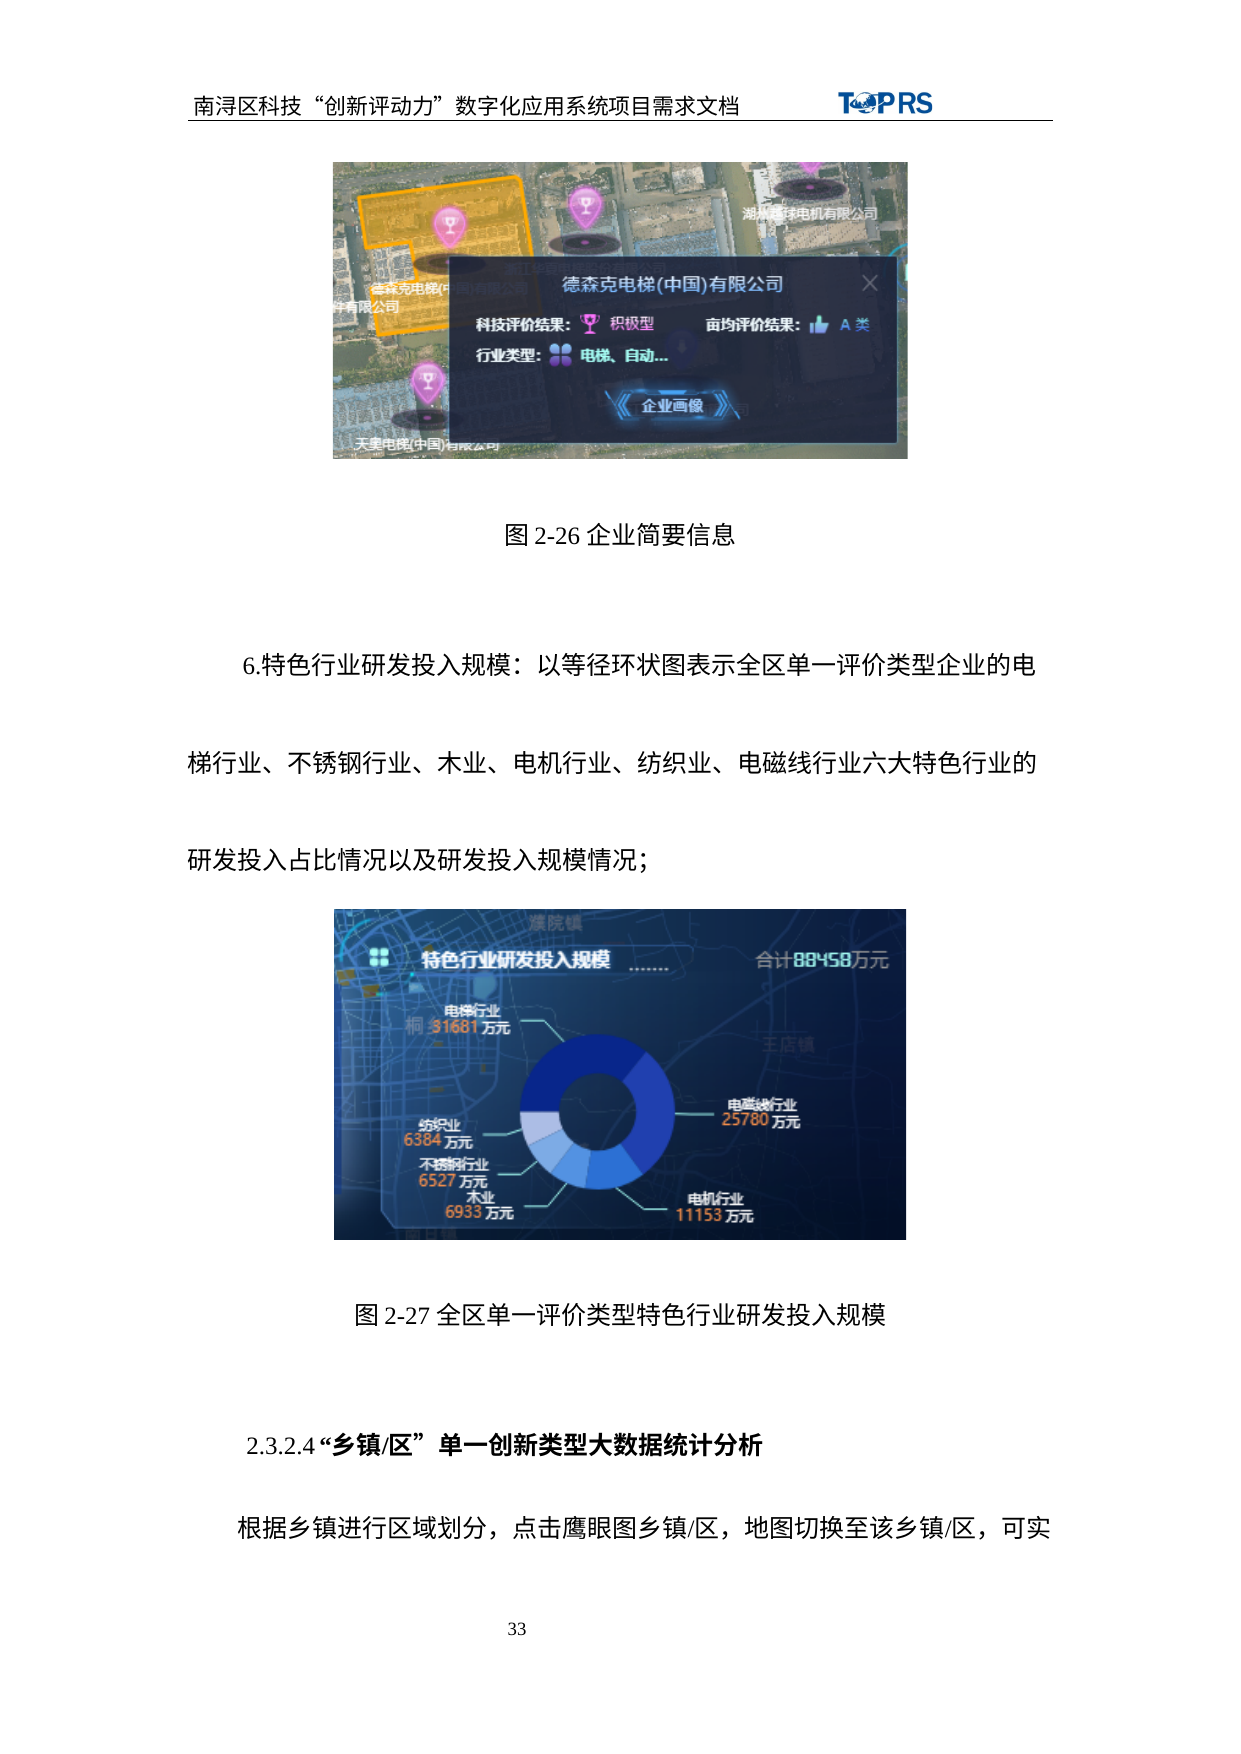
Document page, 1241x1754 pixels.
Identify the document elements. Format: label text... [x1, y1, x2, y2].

text 图2-26 企业简要信息 [187, 501, 1053, 566]
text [187, 1494, 1053, 1559]
text 图2-27 全区单一评价类型特色行业研发投入规模 [187, 1281, 1053, 1346]
subtitle “乡镇/区”单一创新类型大数据统计分析 [187, 1411, 1053, 1476]
picture [334, 909, 907, 1240]
picture [837, 91, 933, 114]
picture [332, 162, 908, 459]
list 特色行业研发投入规模：以等径环状图表示全区单一评价类型企业的电梯行业、不锈钢行业、木业、电机行业、纺织业、电磁线行业六大特色行业的研发投入占比情况以及研发投入规模情况； [187, 631, 1053, 891]
